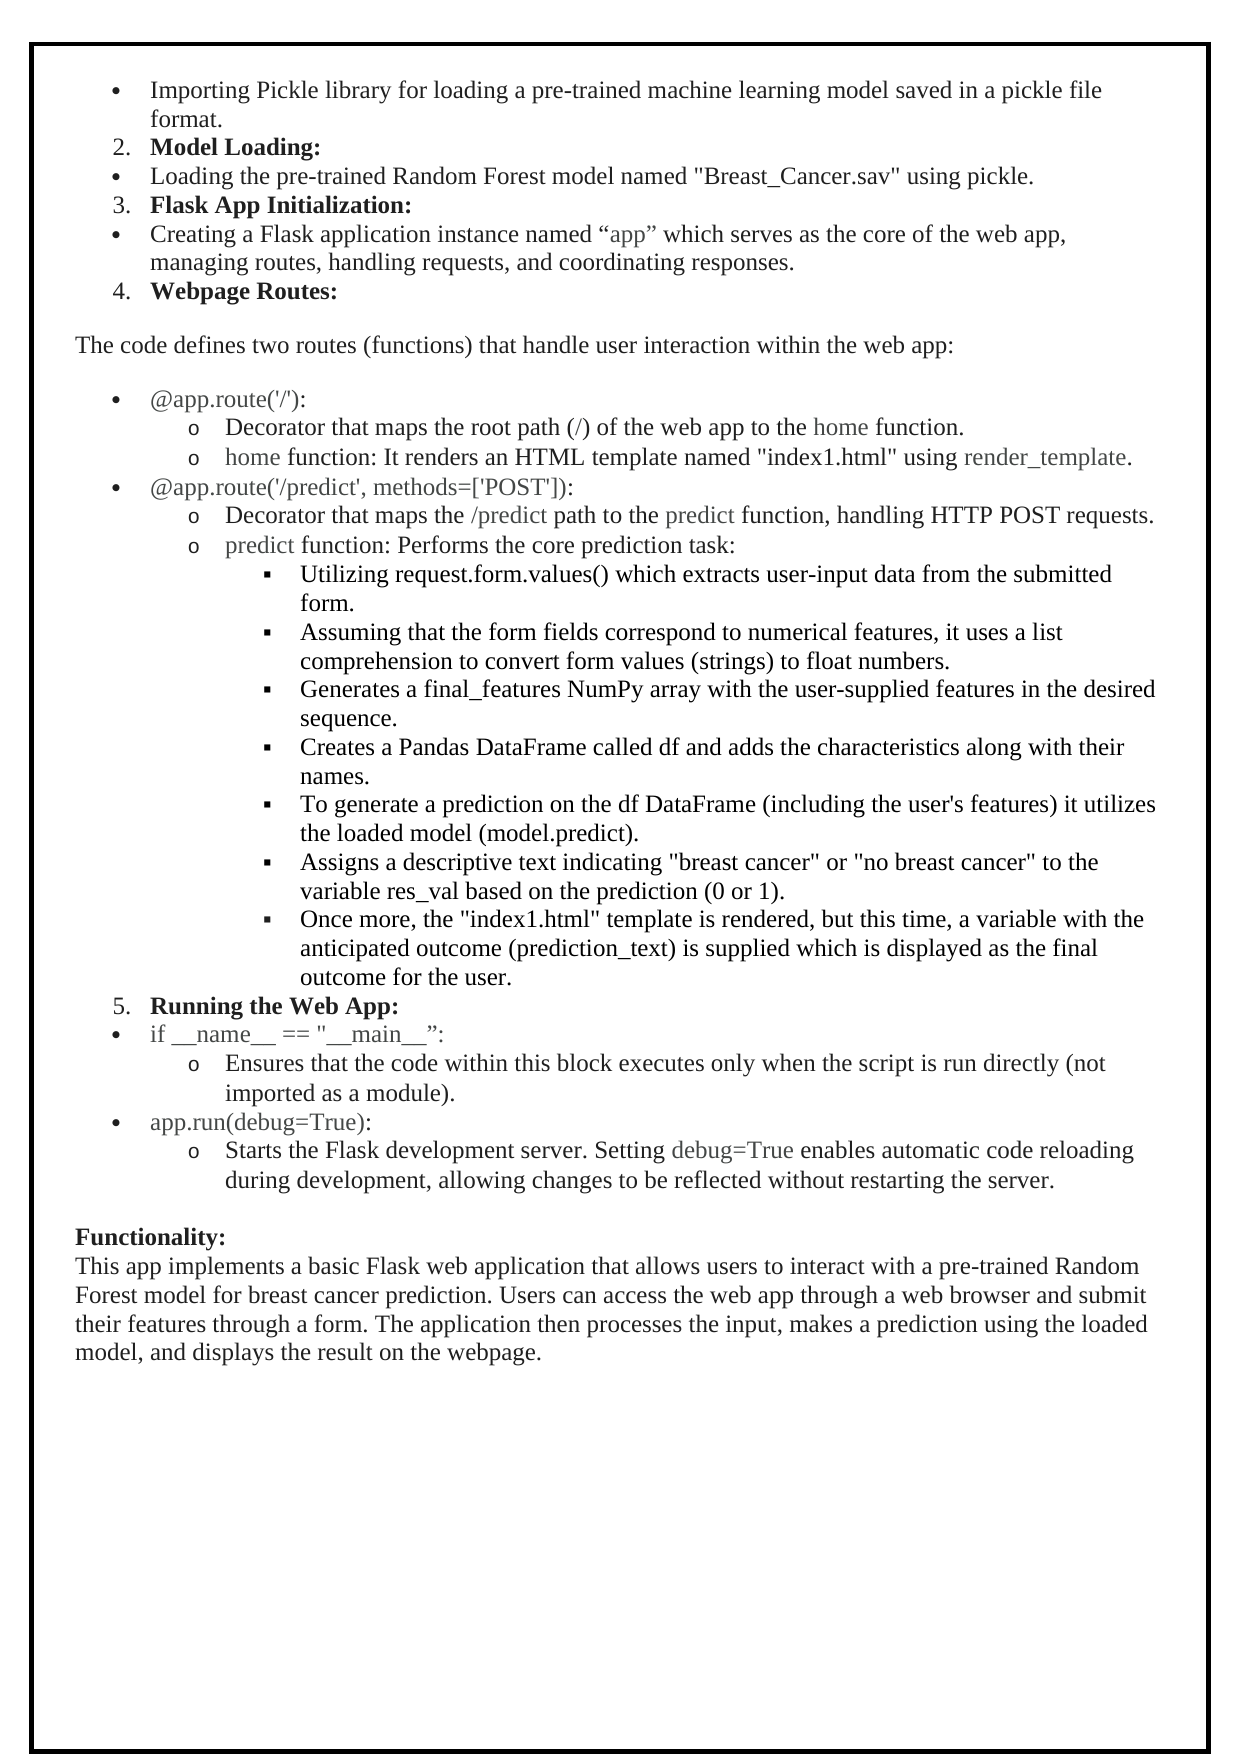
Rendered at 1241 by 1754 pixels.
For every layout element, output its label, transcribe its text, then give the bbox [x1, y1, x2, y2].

list Utilizing request.form.values() which extracts user-input data from the submitted form. [262, 559, 1165, 617]
list Assuming that the form fields correspond to numerical features, it uses a list comprehension to convert form values (strings) to float numbers. [262, 617, 1165, 674]
list predict function: Performs the core prediction task: [187, 530, 1165, 559]
list Starts the Flask development server. Setting debug=True enables automatic code reloading during development, allowing changes to be reflected without restarting the server. [187, 1135, 1165, 1194]
list @app.route('/'): [112, 384, 1165, 412]
text This app implements a basic Flask web application that allows users to interact with a pre-trained Random Forest model for breast cancer prediction. Users can access the web app through a web browser and submit their features through a form. The application then processes the input, makes a prediction using the loaded model, and displays the result on the webpage. [75, 1251, 1165, 1366]
text The code defines two routes (functions) that handle user interaction within the web app: [75, 330, 1165, 359]
list app.run(debug=True): [112, 1107, 1165, 1135]
list Running the Web App: [112, 991, 1165, 1019]
list Importing Pickle library for loading a pre-trained machine learning model saved in a pickle file format. [112, 75, 1165, 132]
list Creating a Flask application instance named “app” which serves as the core of the web app, managing routes, handling requests, and coordinating responses. [112, 219, 1165, 276]
list Flask App Initialization: [112, 190, 1165, 219]
list Loading the pre-trained Random Forest model named "Breast_Cancer.sav" using pickle. [112, 161, 1165, 190]
list @app.route('/predict', methods=['POST']): [112, 472, 1165, 500]
list if __name__ == "__main__”: [112, 1019, 1165, 1048]
list Once more, the "index1.html" template is rendered, but this time, a variable with the anticipated outcome (prediction_text) is supplied which is displayed as the final outcome for the user. [262, 904, 1165, 991]
list To generate a prediction on the df DataFrame (including the user's features) it utilizes the loaded model (model.predict). [262, 789, 1165, 847]
list Decorator that maps the /predict path to the predict function, handling HTTP POST requests. [187, 500, 1165, 530]
list Model Loading: [112, 132, 1165, 161]
list Decorator that maps the root path (/) of the web app to the home function. [187, 412, 1165, 442]
list Webpage Routes: [112, 276, 1165, 305]
list Creates a Pandas DataFrame called df and adds the characteristics along with their names. [262, 732, 1165, 789]
list home function: It renders an HTML template named "index1.html" using render_template. [187, 442, 1165, 472]
list Assigns a descriptive text indicating "breast cancer" or "no breast cancer" to the variable res_val based on the prediction (0 or 1). [262, 847, 1165, 904]
list Ensures that the code within this block executes only when the script is run directly (not imported as a module). [187, 1048, 1165, 1107]
text Functionality: [75, 1222, 1165, 1251]
list Generates a final_features NumPy array with the user-supplied features in the desired sequence. [262, 674, 1165, 732]
